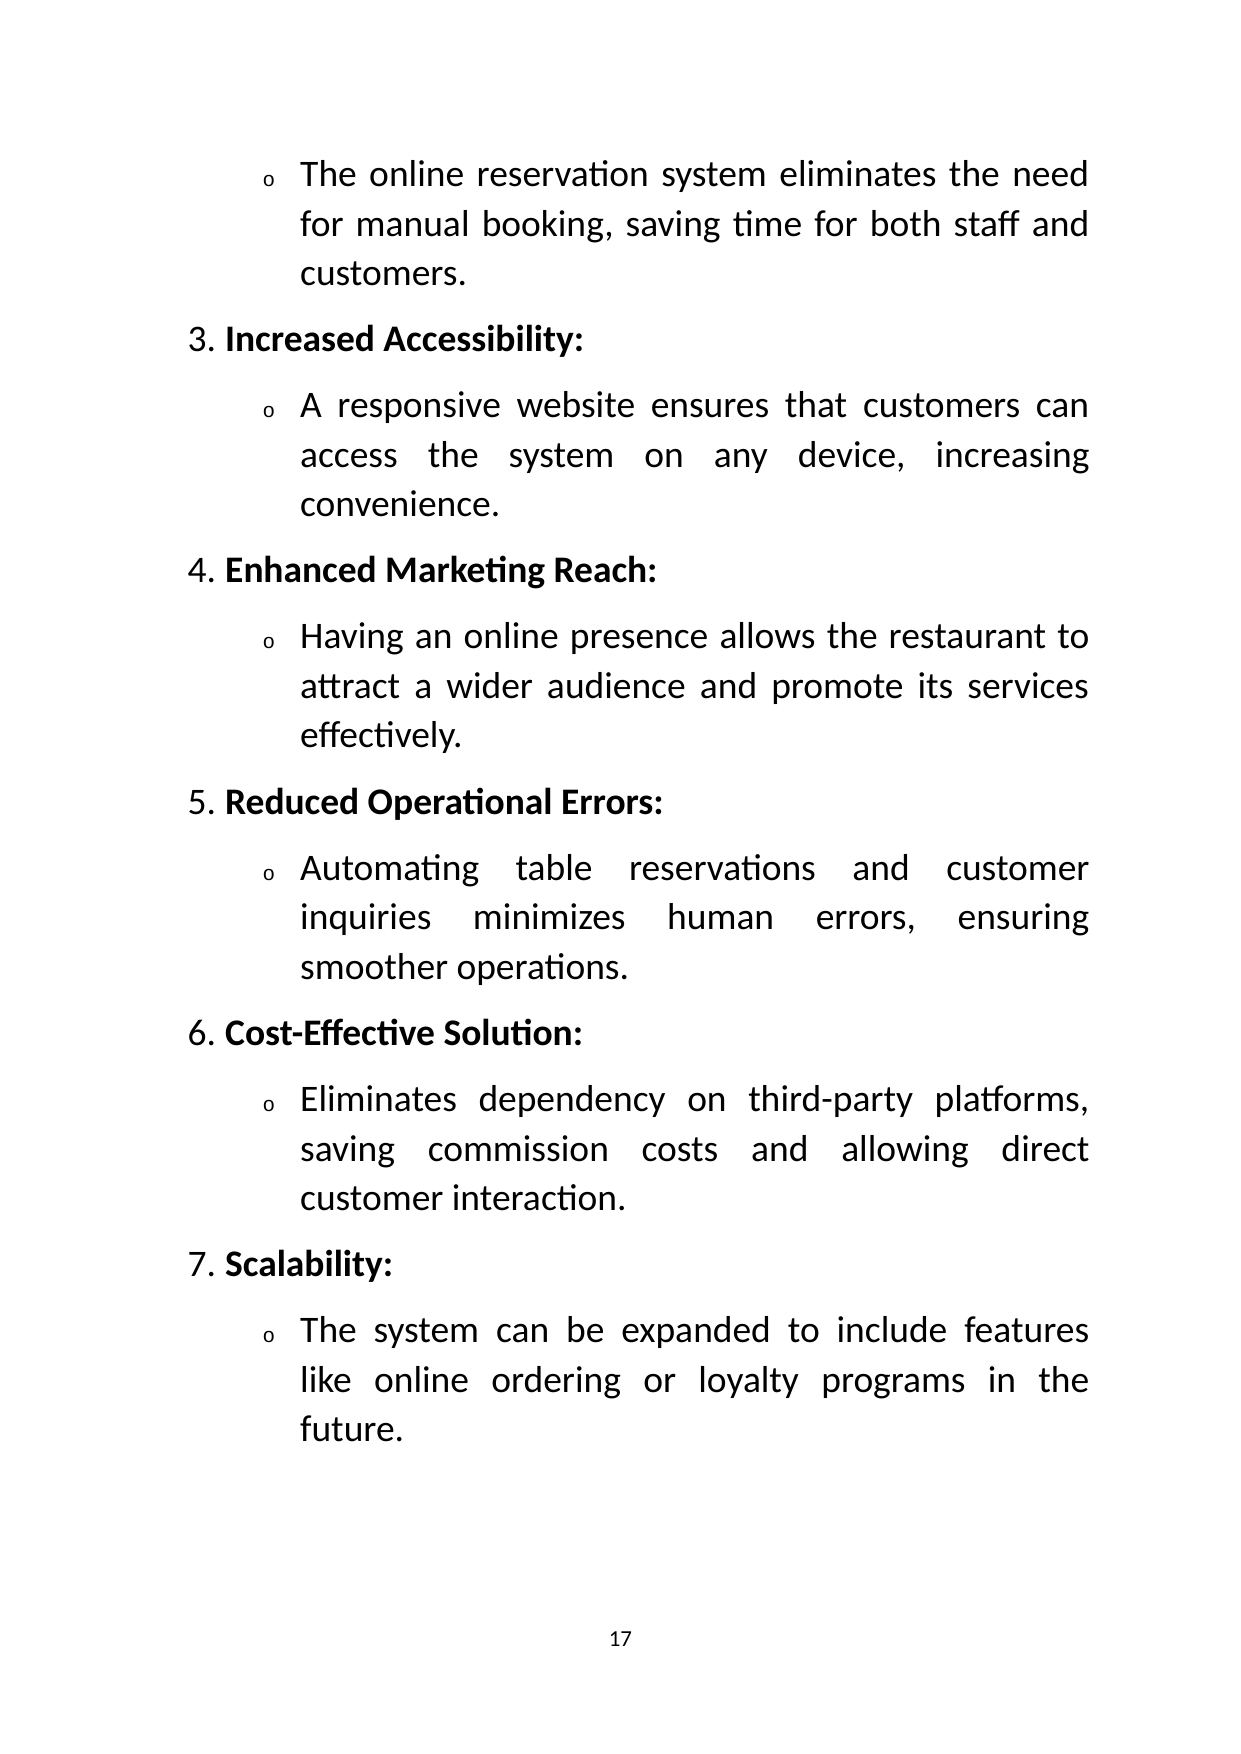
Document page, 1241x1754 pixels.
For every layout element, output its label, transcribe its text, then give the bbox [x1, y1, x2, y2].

list Having an online presence allows the restaurant to attract a wider audience and promote its services effectively. [262, 612, 1090, 757]
list Cost-Effective Solution: [187, 1009, 1090, 1055]
list Eliminates dependency on third-party platforms, saving commission costs and allowing direct customer interaction. [262, 1075, 1090, 1220]
list The online reservation system eliminates the need for manual booking, saving time for both staff and customers. [262, 150, 1090, 295]
list Automating table reservations and customer inquiries minimizes human errors, ensuring smoother operations. [262, 844, 1090, 988]
list Reduced Operational Errors: [187, 778, 1090, 823]
list A responsive website ensures that customers can access the system on any device, increasing convenience. [262, 381, 1090, 526]
list Scalability: [187, 1240, 1090, 1286]
list The system can be expanded to include features like online ordering or loyalty programs in the future. [262, 1306, 1090, 1451]
list Increased Accessibility: [187, 315, 1090, 361]
list Enhanced Marketing Reach: [187, 546, 1090, 592]
